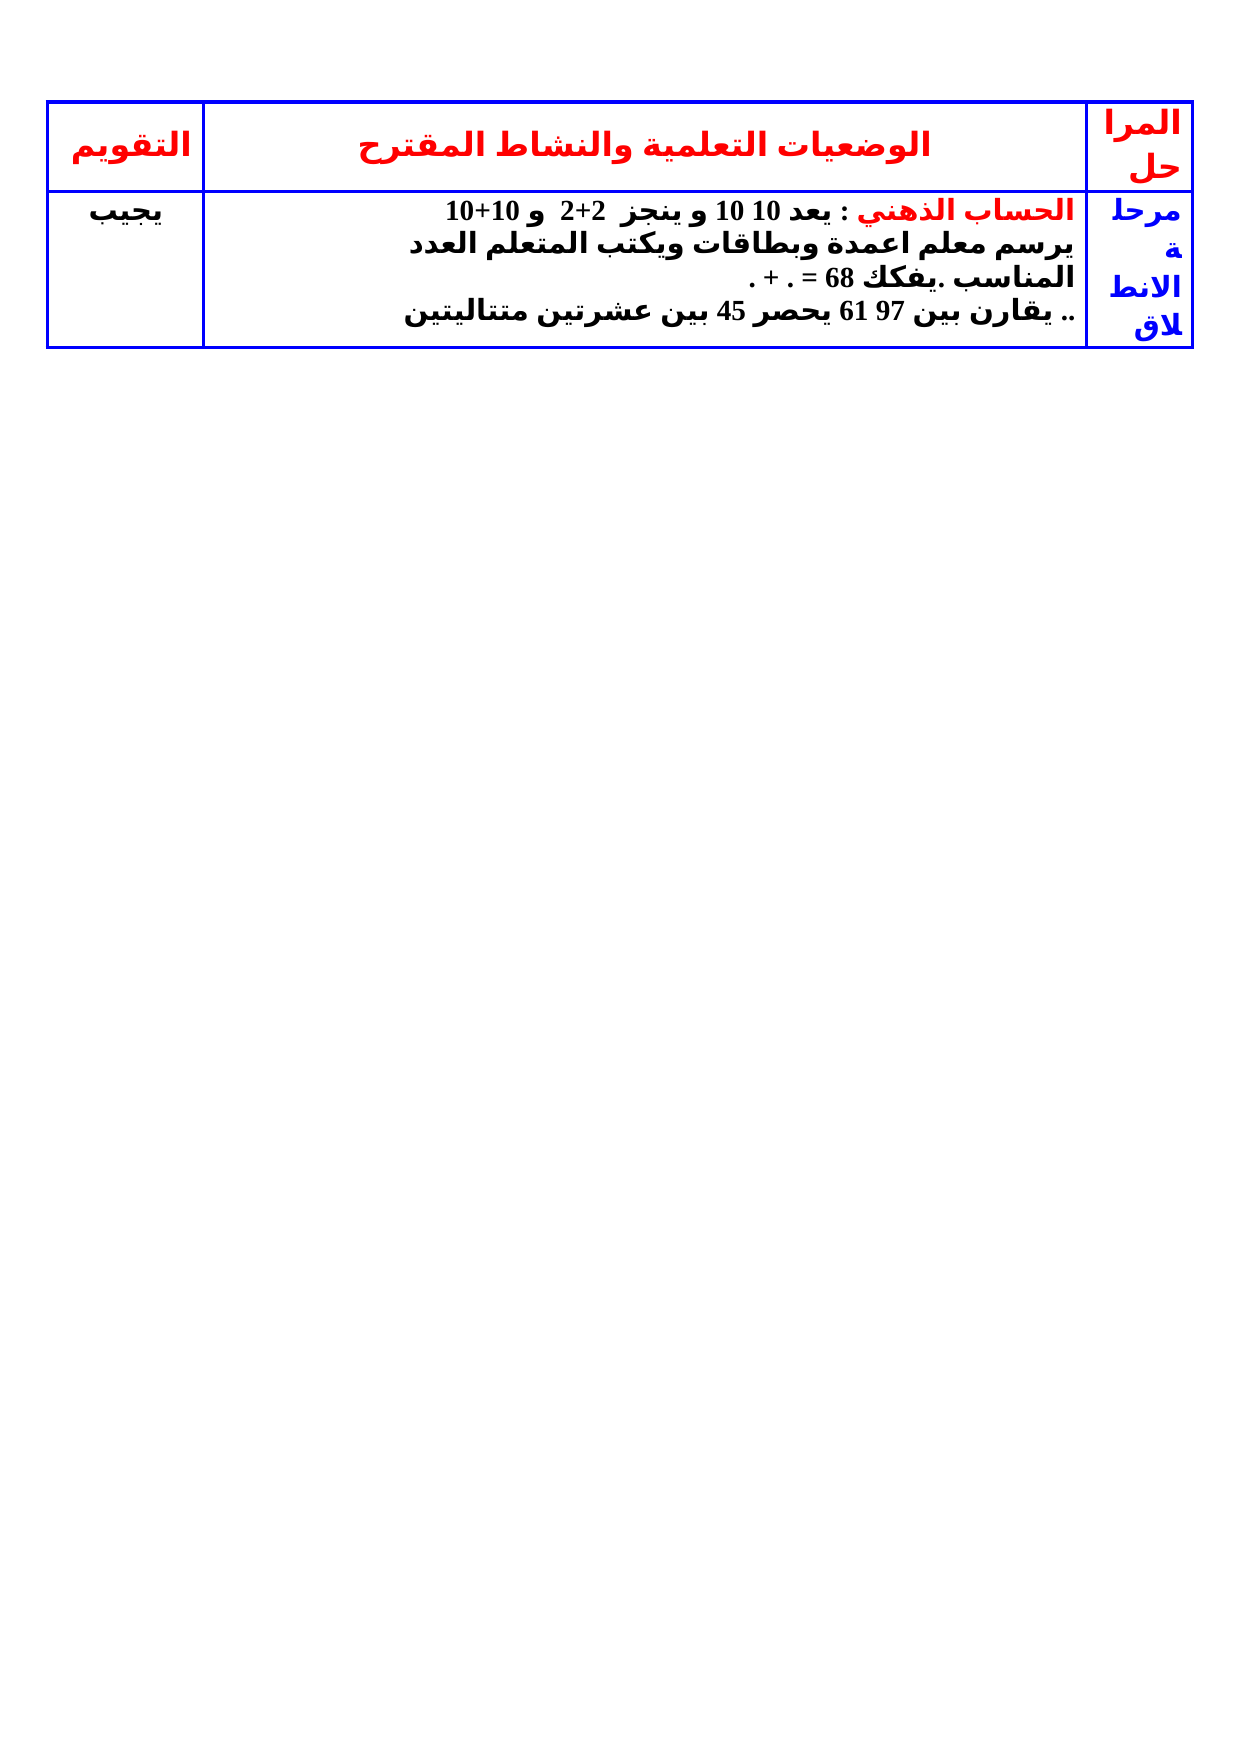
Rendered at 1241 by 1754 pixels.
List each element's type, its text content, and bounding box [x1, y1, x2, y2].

table_header الوضعيات التعلمية والنشاط المقترح [205, 104, 1085, 190]
table_cell مرحلة الانطلاق [1088, 193, 1191, 346]
table_header التقويم [49, 104, 202, 190]
table_cell يجيب [49, 193, 202, 346]
table_cell الحساب الذهني : يعد 10 10 و ينجز 2+2 و 10+10 يرسم معلم اعمدة وبطاقات ويكتب المتعلم العدد المناسب .يفكك 68 = . + . .. يقارن بين 97 61 يحصر 45 بين عشرتين متتاليتين [205, 193, 1085, 346]
table_header المراحل [1088, 104, 1191, 190]
